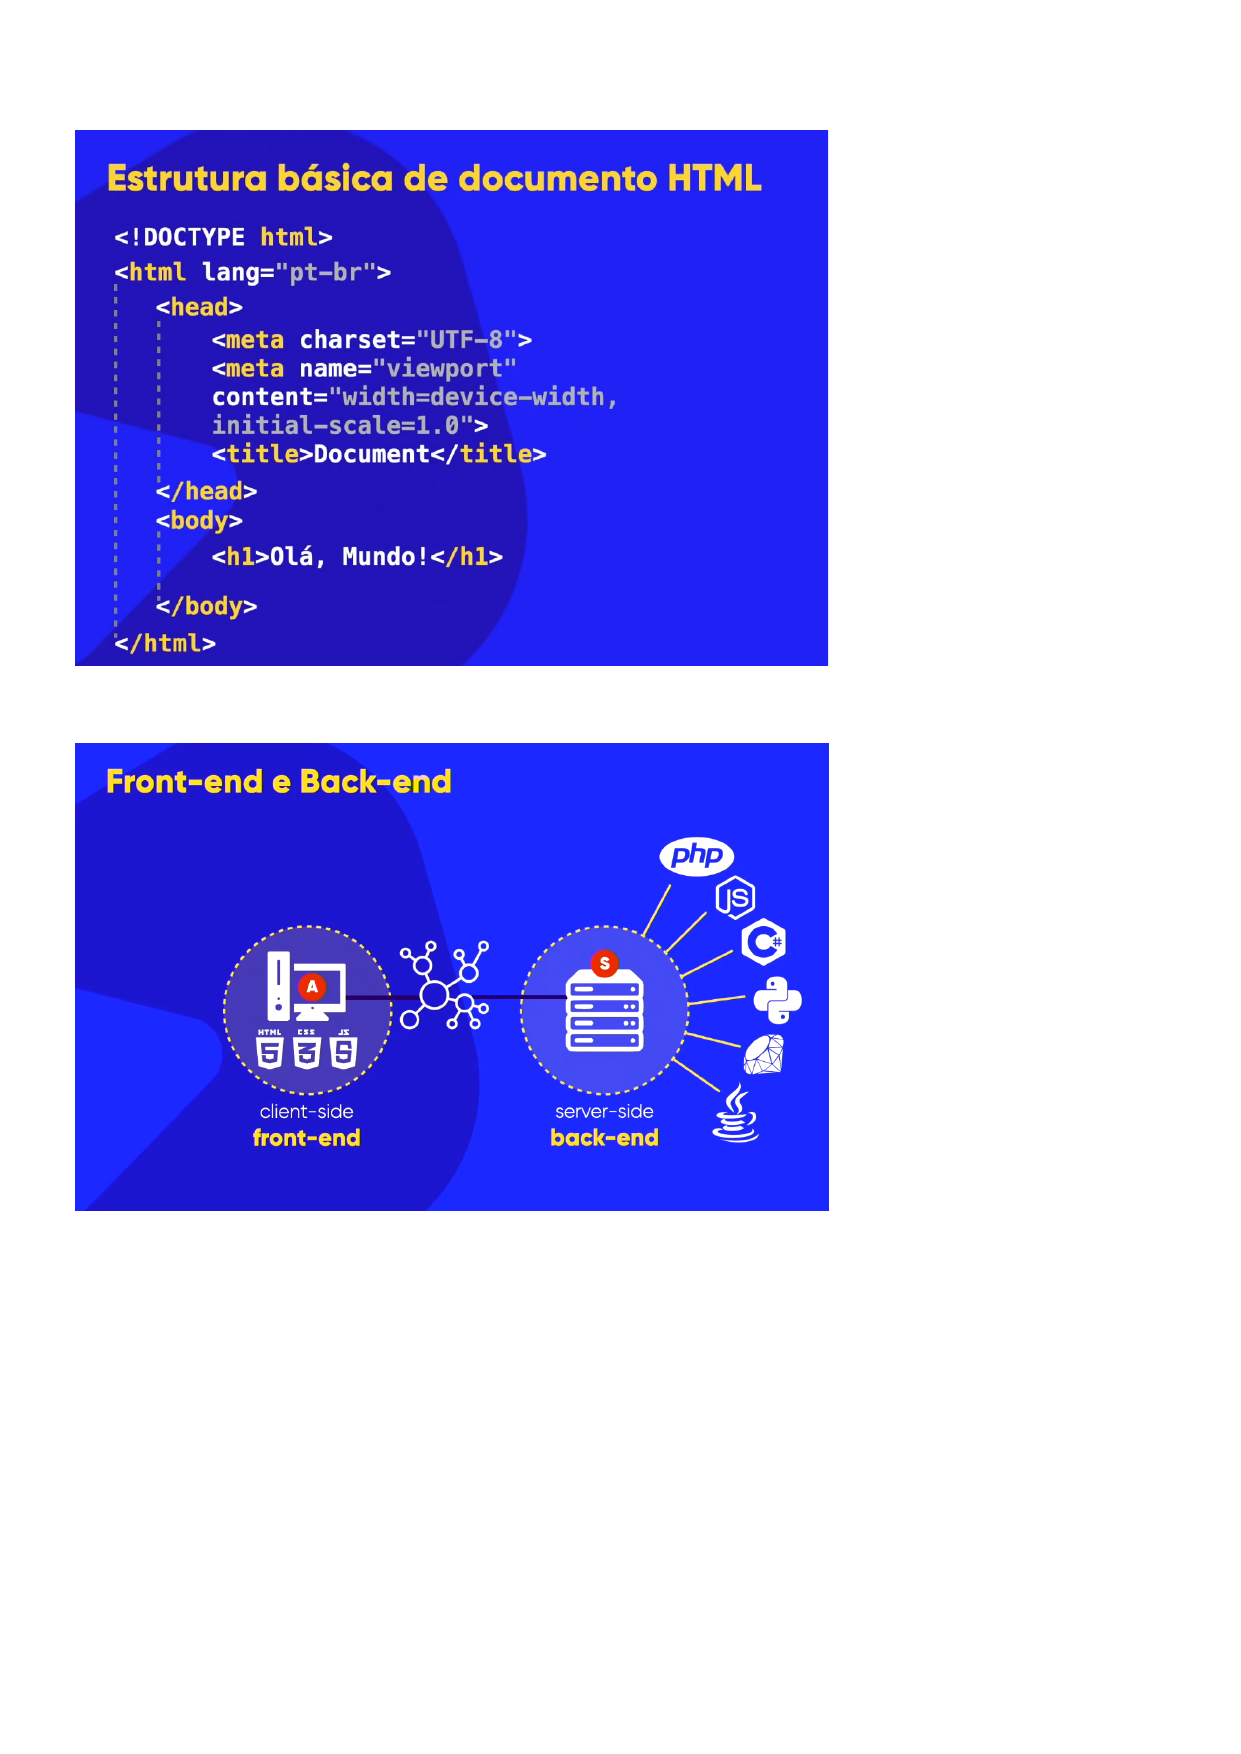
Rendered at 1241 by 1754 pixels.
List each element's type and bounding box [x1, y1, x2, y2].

picture [75, 743, 829, 1211]
picture [75, 130, 829, 666]
